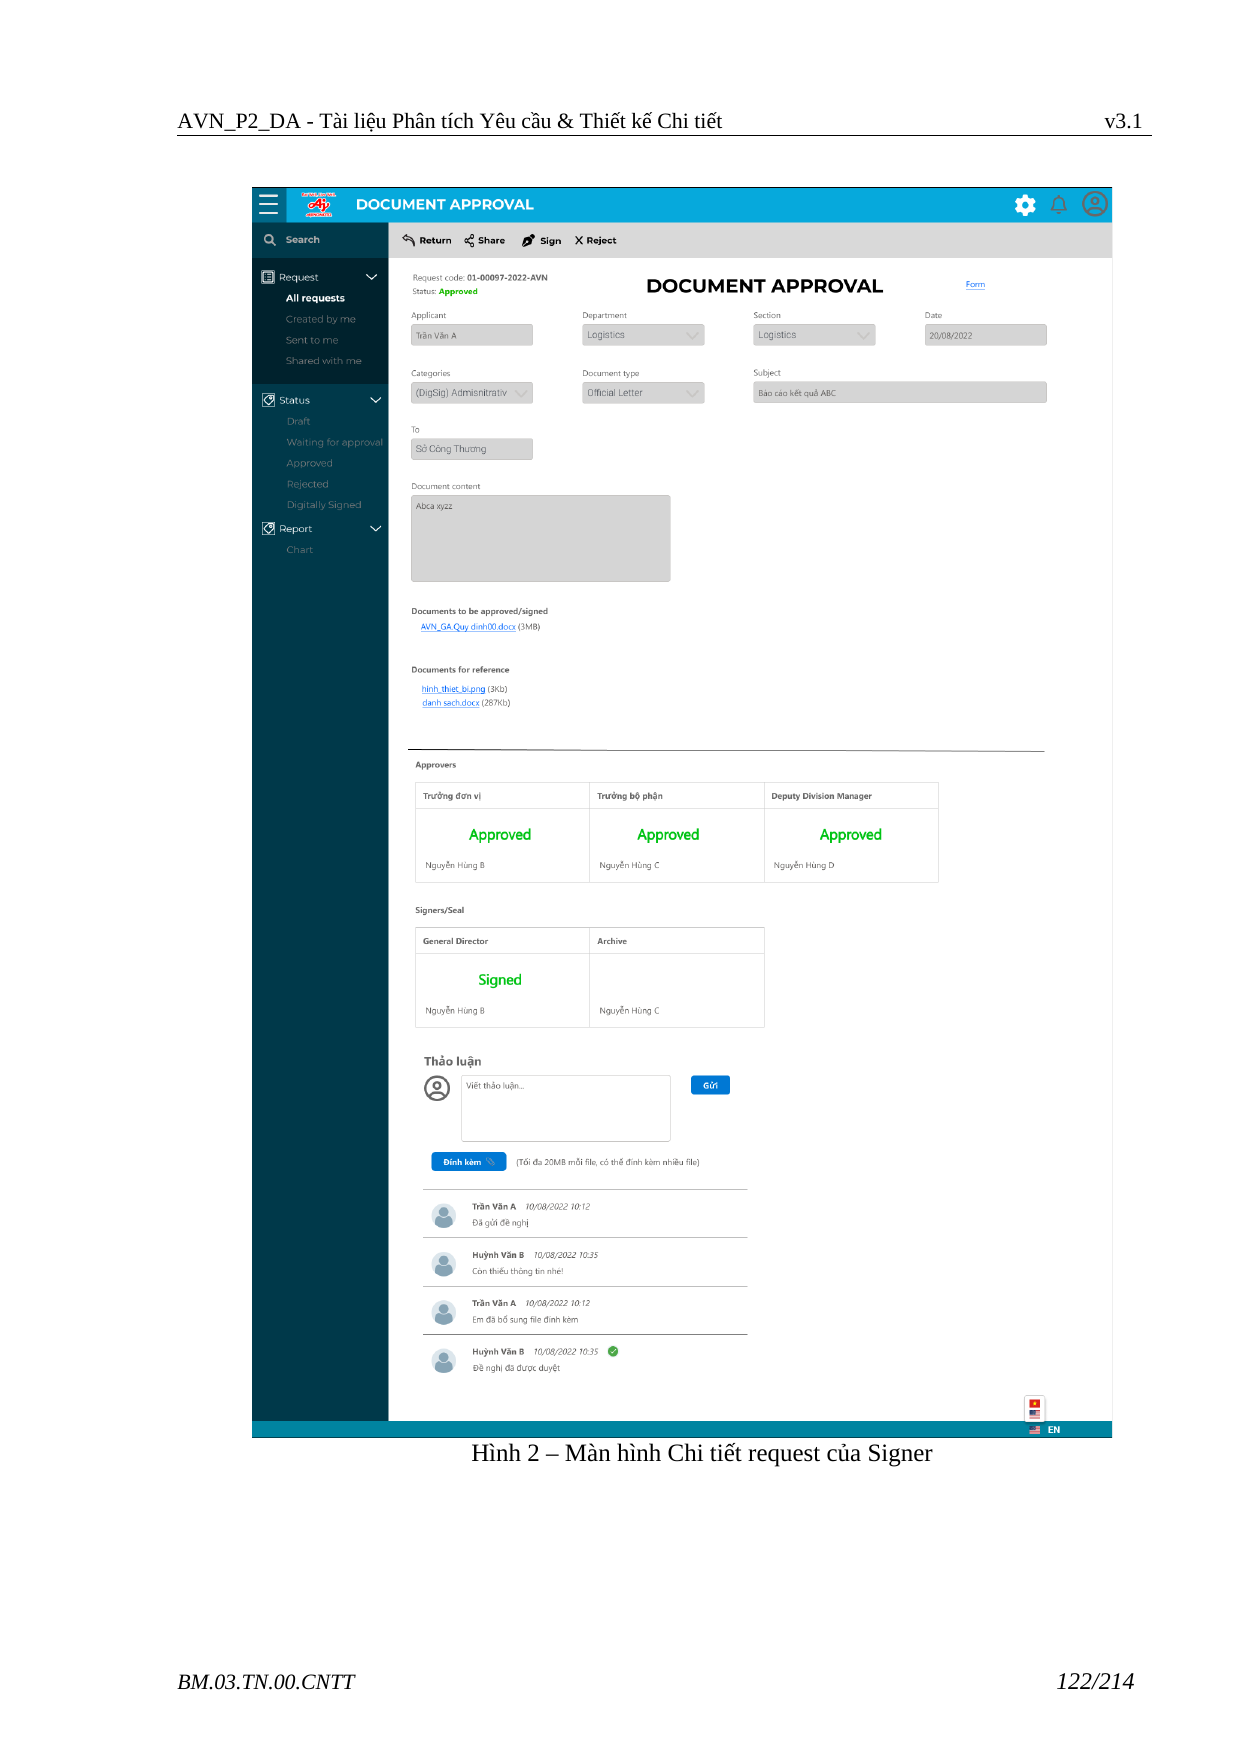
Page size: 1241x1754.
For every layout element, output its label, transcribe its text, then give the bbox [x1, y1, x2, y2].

picture [252, 223, 1113, 1438]
picture [404, 200, 410, 209]
picture [289, 238, 307, 242]
text Hình 2 – Màn hình Chi tiết request của Signer [177, 1438, 1152, 1466]
picture [1090, 211, 1104, 216]
picture [1085, 208, 1101, 214]
picture [473, 200, 480, 209]
picture [483, 200, 489, 209]
picture [438, 200, 445, 209]
picture [268, 523, 274, 530]
picture [307, 199, 331, 216]
picture [417, 200, 424, 209]
picture [451, 204, 459, 209]
picture [527, 200, 533, 209]
picture [310, 237, 318, 242]
picture [1016, 195, 1035, 215]
picture [392, 200, 398, 209]
picture [515, 203, 523, 209]
picture [462, 200, 468, 209]
picture [358, 200, 364, 209]
